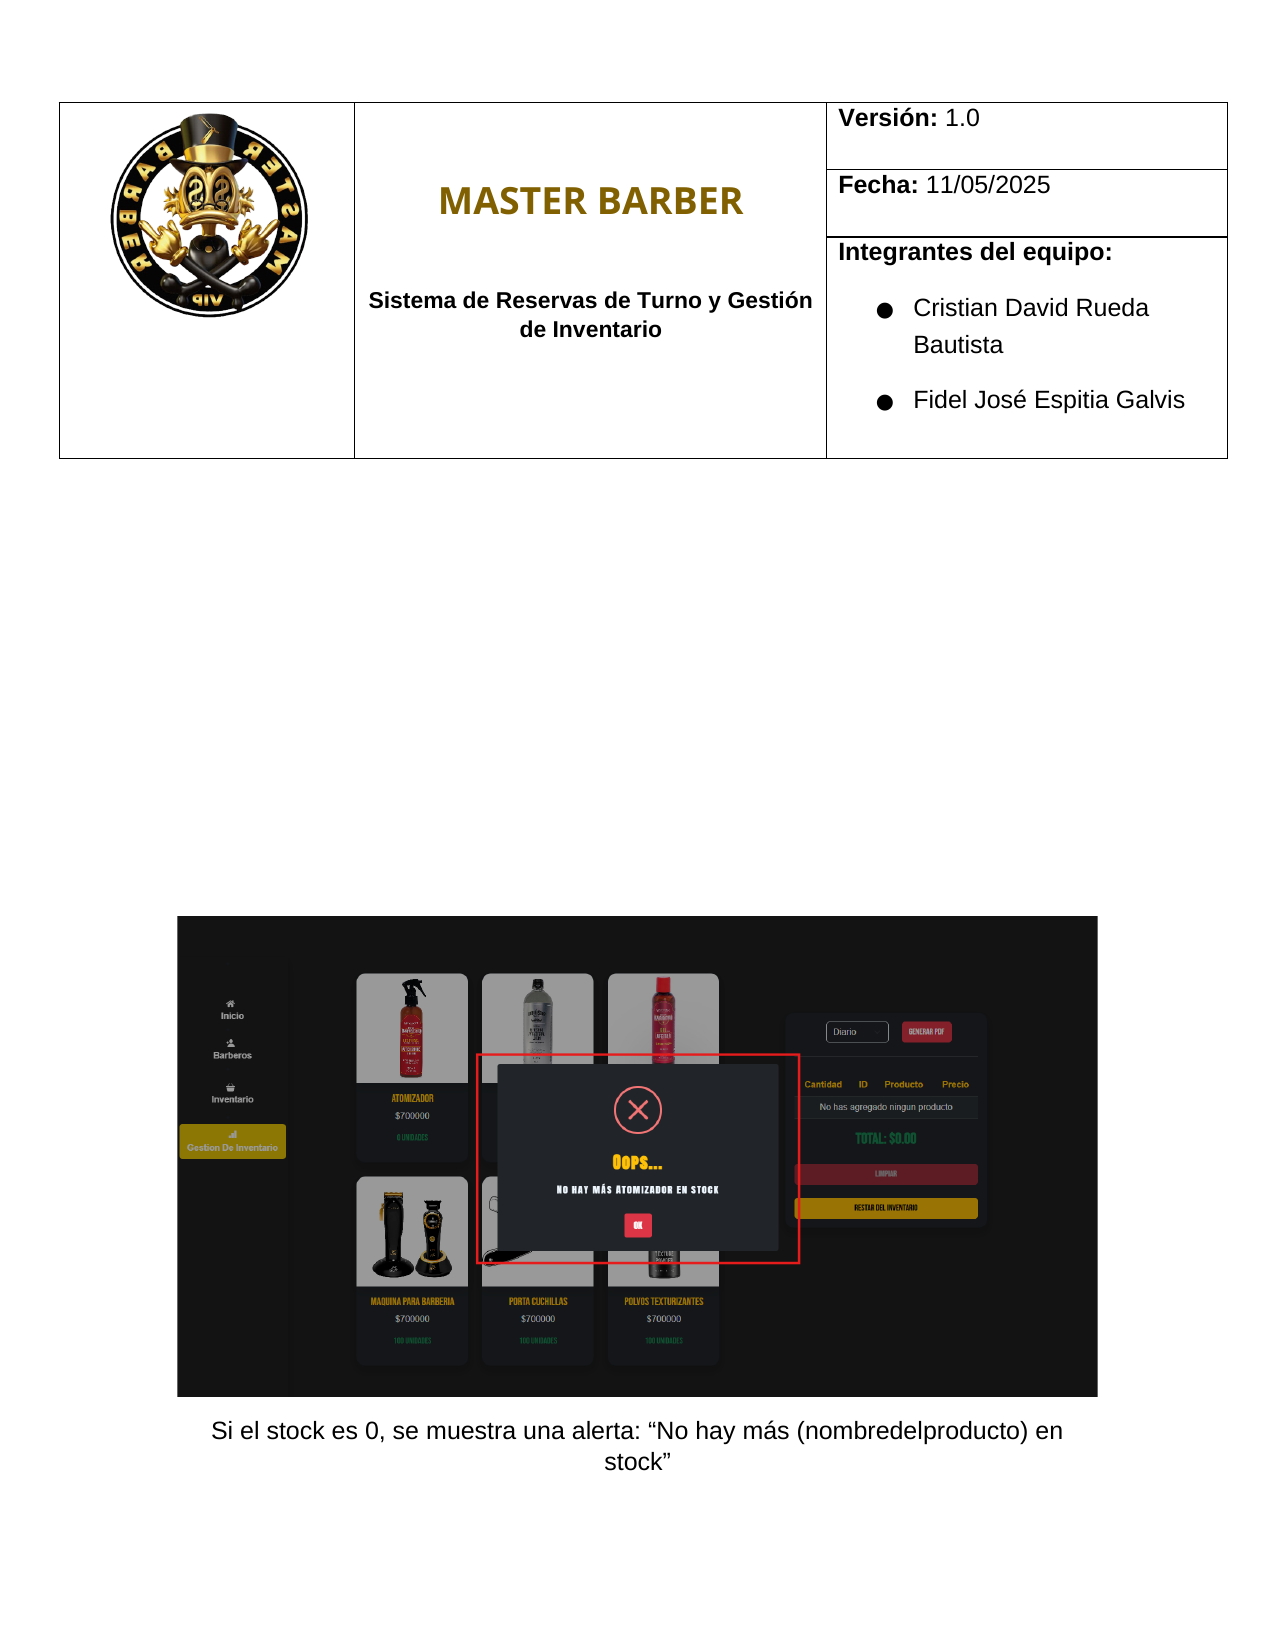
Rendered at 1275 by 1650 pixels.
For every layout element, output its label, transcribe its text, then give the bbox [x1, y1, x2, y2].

picture [177, 916, 1098, 1397]
text Si el stock es 0, se muestra una alerta: “No hay más (nombredelproducto) en stock” [177, 1416, 1098, 1475]
picture [100, 102, 313, 321]
